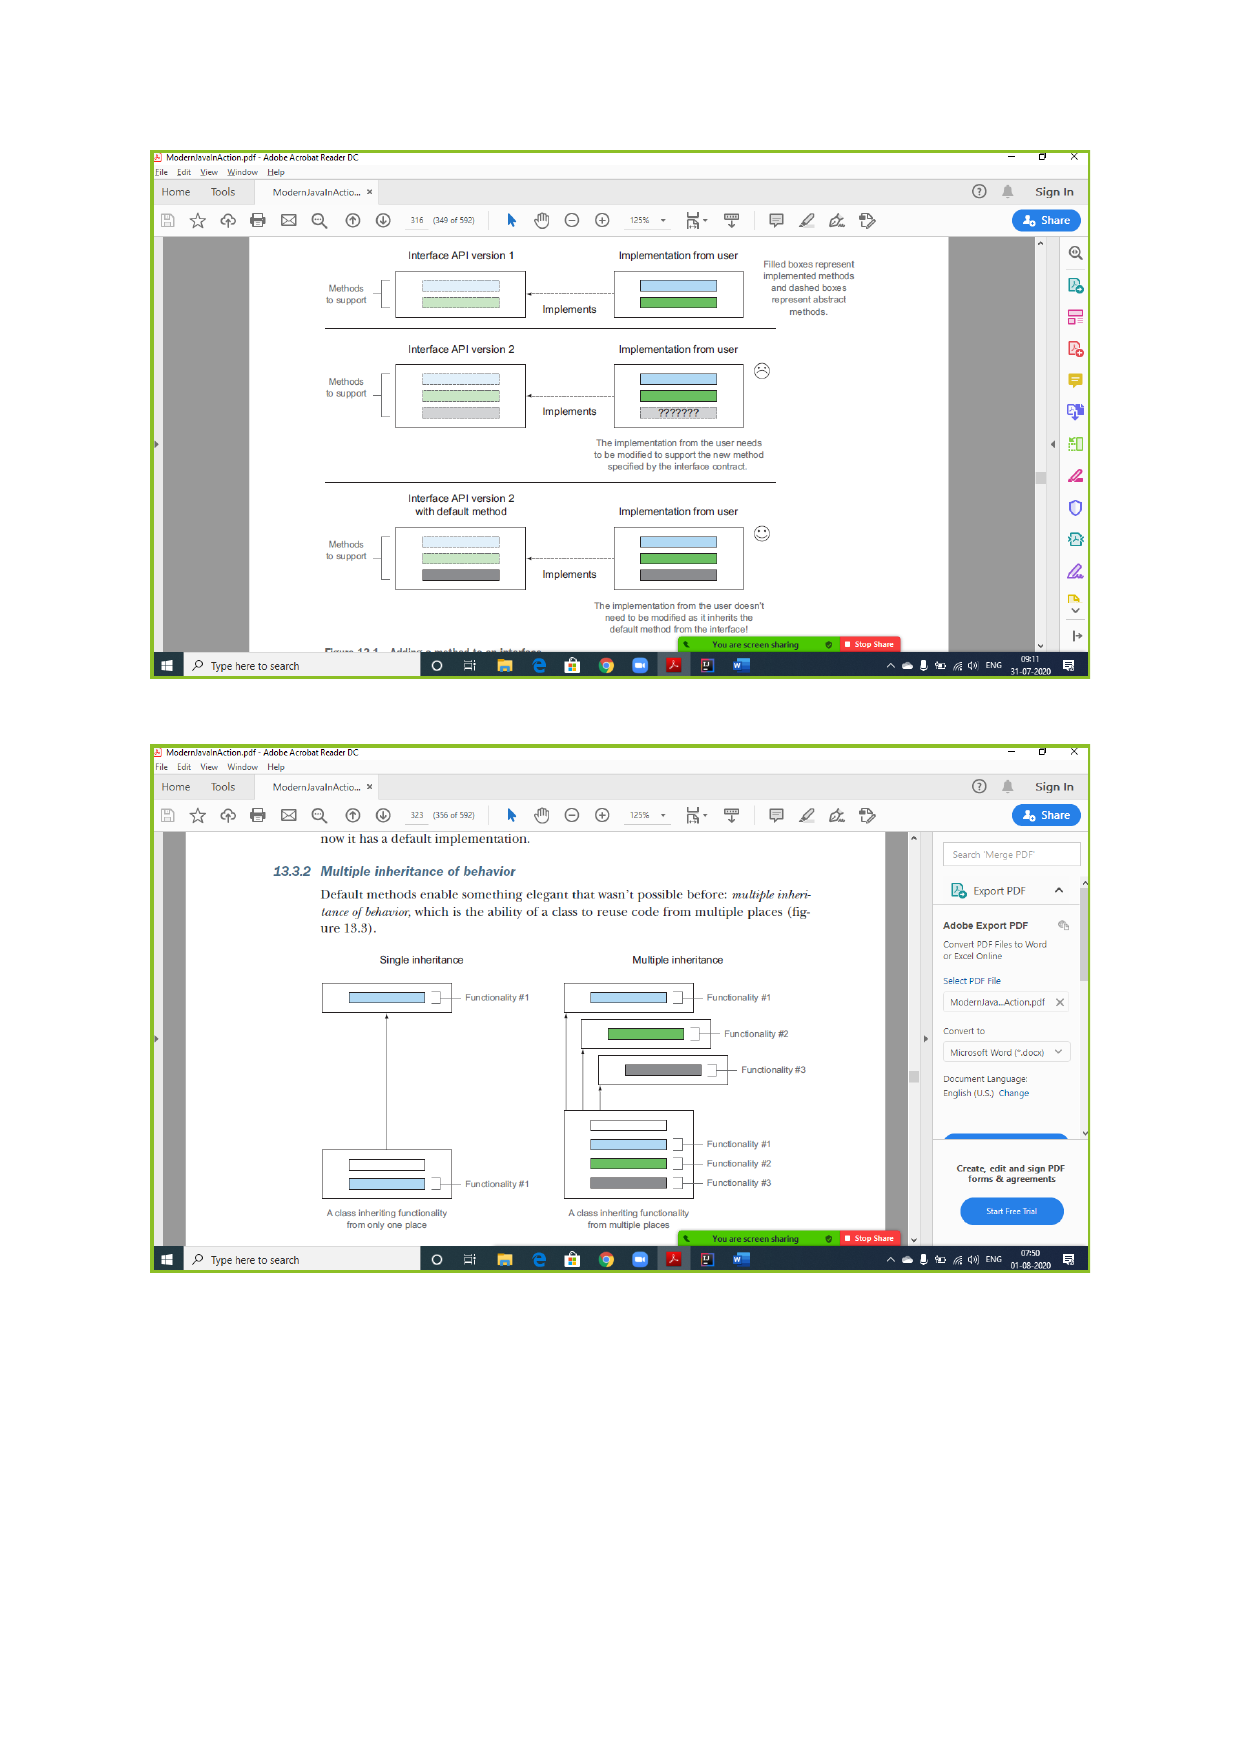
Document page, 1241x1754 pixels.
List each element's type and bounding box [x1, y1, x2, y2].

picture [150, 744, 1091, 1273]
picture [150, 150, 1091, 679]
